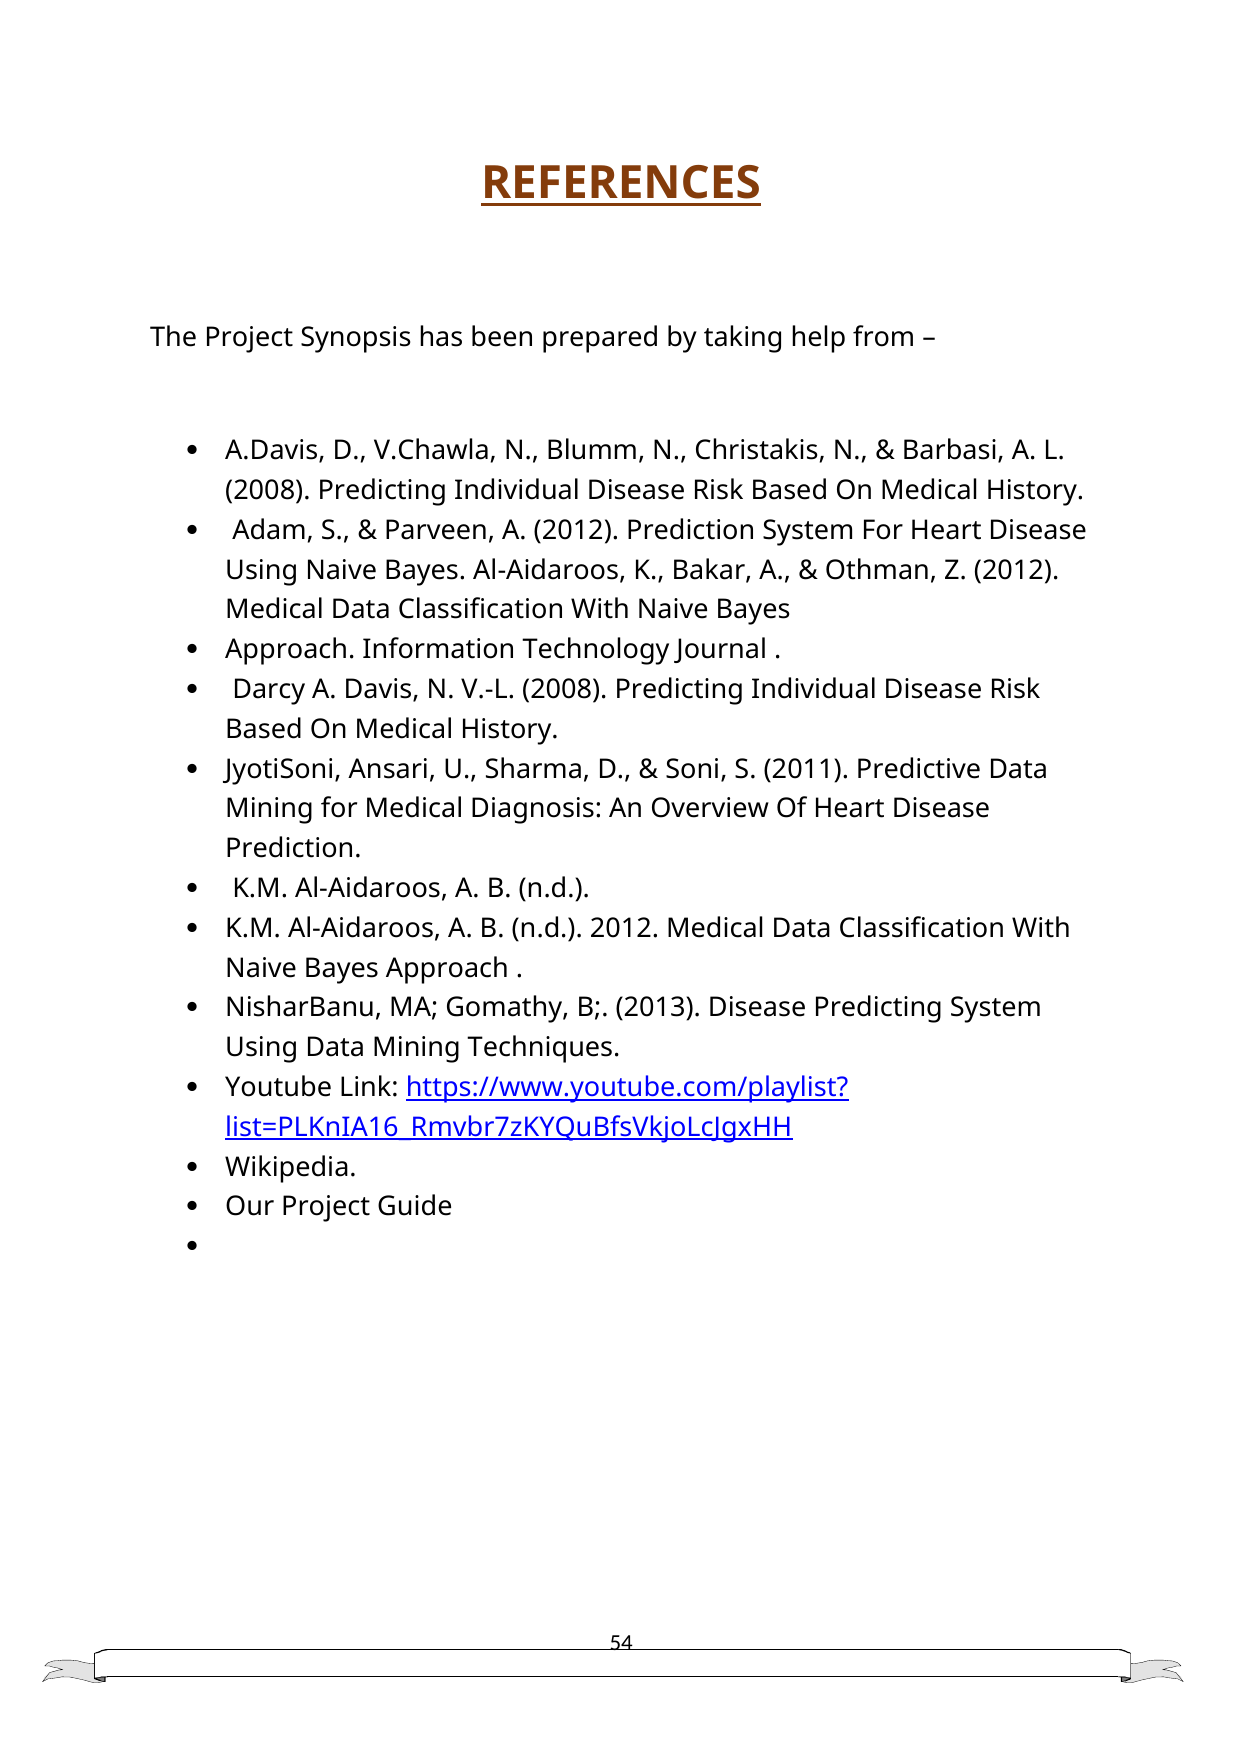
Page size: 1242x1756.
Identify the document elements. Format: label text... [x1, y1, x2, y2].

picture [1118, 1649, 1131, 1682]
list Adam, S., & Parveen, A. (2012). Prediction System For Heart Disease Using Naive Bayes. Al-Aidaroos, K., Bakar, A., & Othman, Z. (2012). Medical Data Classification With Naive Bayes [187, 510, 1092, 627]
list Approach. Information Technology Journal . [187, 630, 1092, 667]
list K.M. Al-Aidaroos, A. B. (n.d.). [187, 868, 1092, 905]
list A.Davis, D., V.Chawla, N., Blumm, N., Christakis, N., & Barbasi, A. L. (2008). Predicting Individual Disease Risk Based On Medical History. [187, 431, 1092, 507]
list Wikipedia. [187, 1147, 1092, 1184]
list K.M. Al-Aidaroos, A. B. (n.d.). 2012. Medical Data Classification With Naive Bayes Approach . [187, 908, 1092, 985]
text REFERENCES [150, 150, 1092, 212]
list JyotiSoni, Ansari, U., Sharma, D., & Soni, S. (2011). Predictive Data Mining for Medical Diagnosis: An Overview Of Heart Disease Prediction. [187, 749, 1092, 866]
list Our Project Guide [187, 1187, 1092, 1224]
list Youtube Link: https://www.youtube.com/playlist?list=PLKnIA16_Rmvbr7zKYQuBfsVkjoLcJgxHH [187, 1067, 1092, 1144]
picture [94, 1649, 108, 1682]
list NisharBanu, MA; Gomathy, B;. (2013). Disease Predicting System Using Data Mining Techniques. [187, 988, 1092, 1064]
list Darcy A. Davis, N. V.-L. (2008). Predicting Individual Disease Risk Based On Medical History. [187, 669, 1092, 746]
text The Project Synopsis has been prepared by taking help from – [150, 318, 1092, 355]
